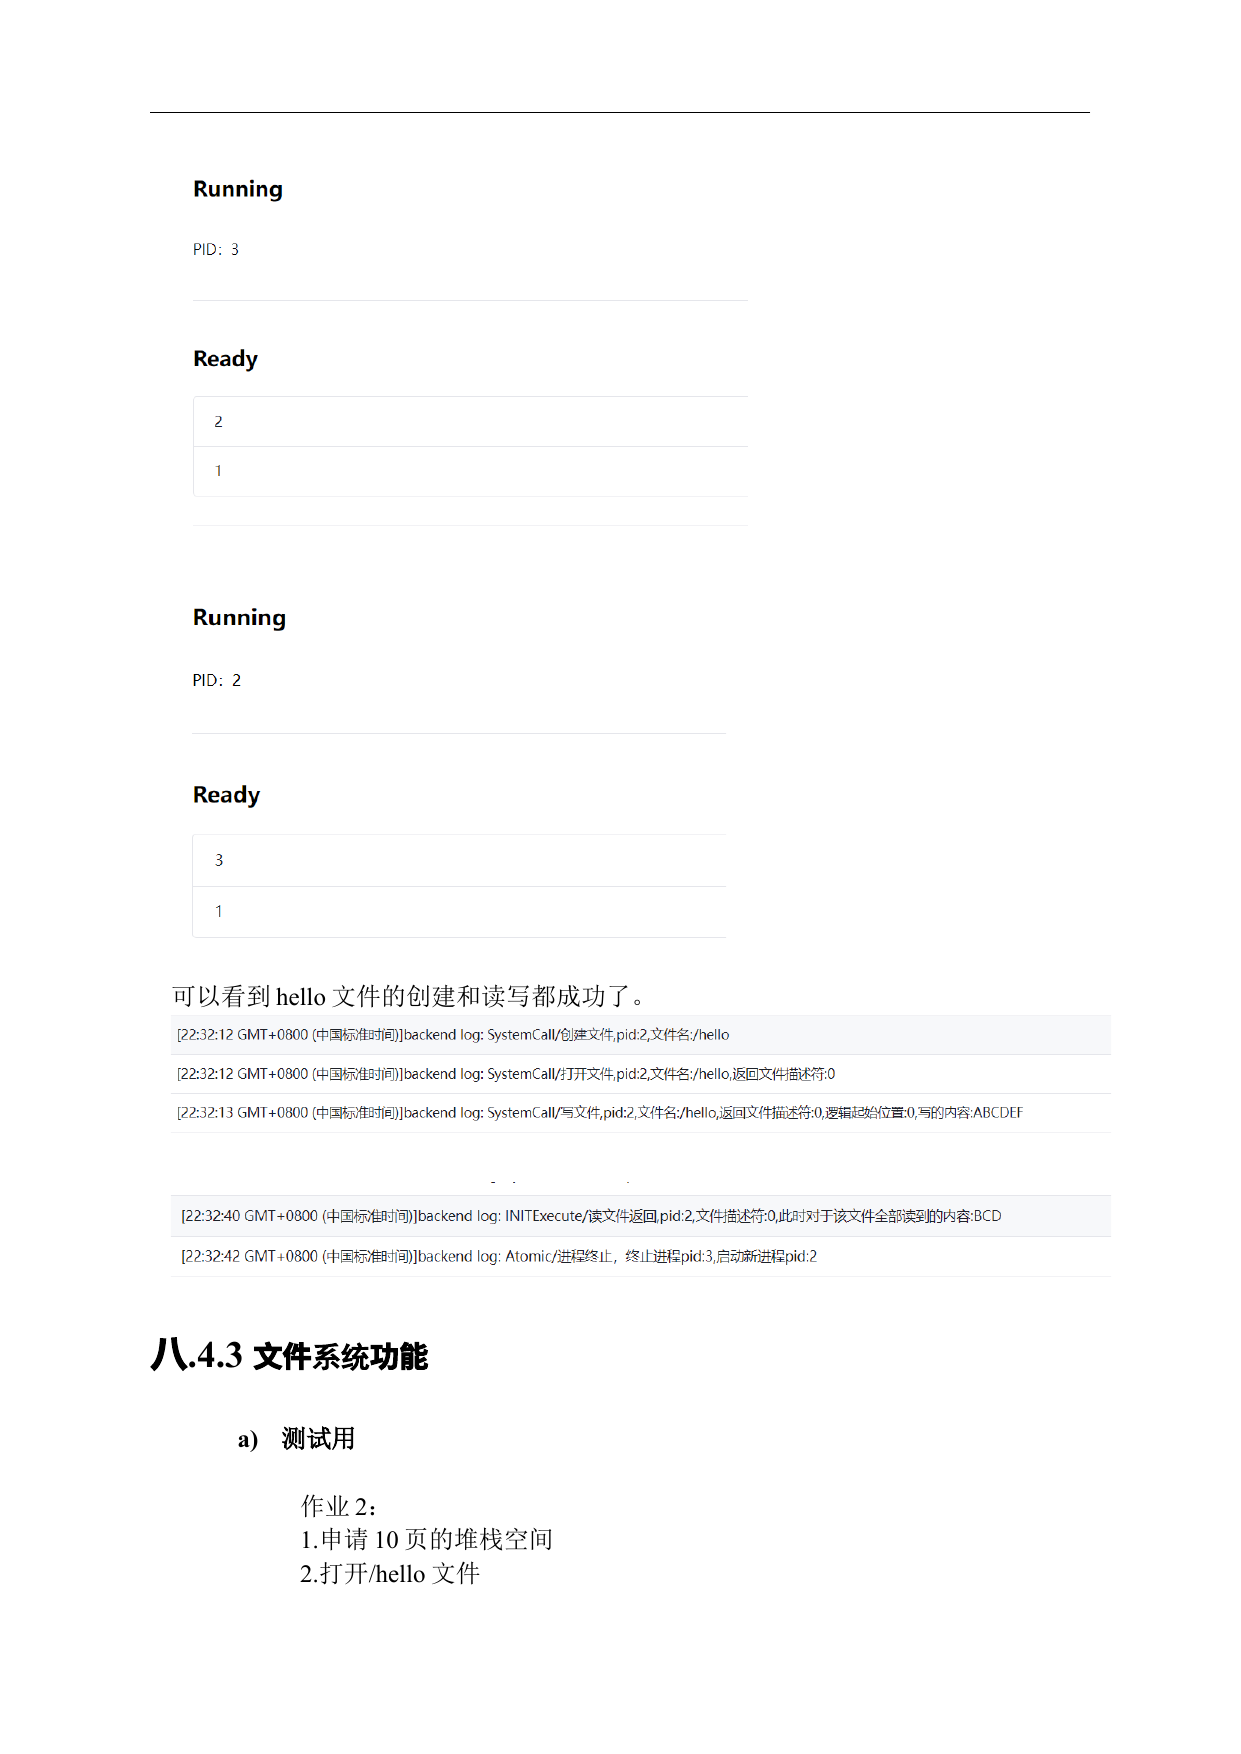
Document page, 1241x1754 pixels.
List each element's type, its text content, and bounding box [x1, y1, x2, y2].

picture [170, 571, 727, 942]
picture [170, 1182, 1112, 1284]
text 可以看到hello文件的创建和读写都成功了。 [150, 979, 1090, 1013]
text 作业2： [279, 1488, 1090, 1522]
text 1.申请10页的堆栈空间 [279, 1522, 1090, 1556]
picture [170, 1012, 1112, 1142]
text 2.打开/hello文件 [279, 1556, 1090, 1590]
list 测试用例 [237, 1420, 1090, 1454]
subtitle 文件系统功能 [150, 1318, 1090, 1386]
picture [170, 163, 748, 551]
